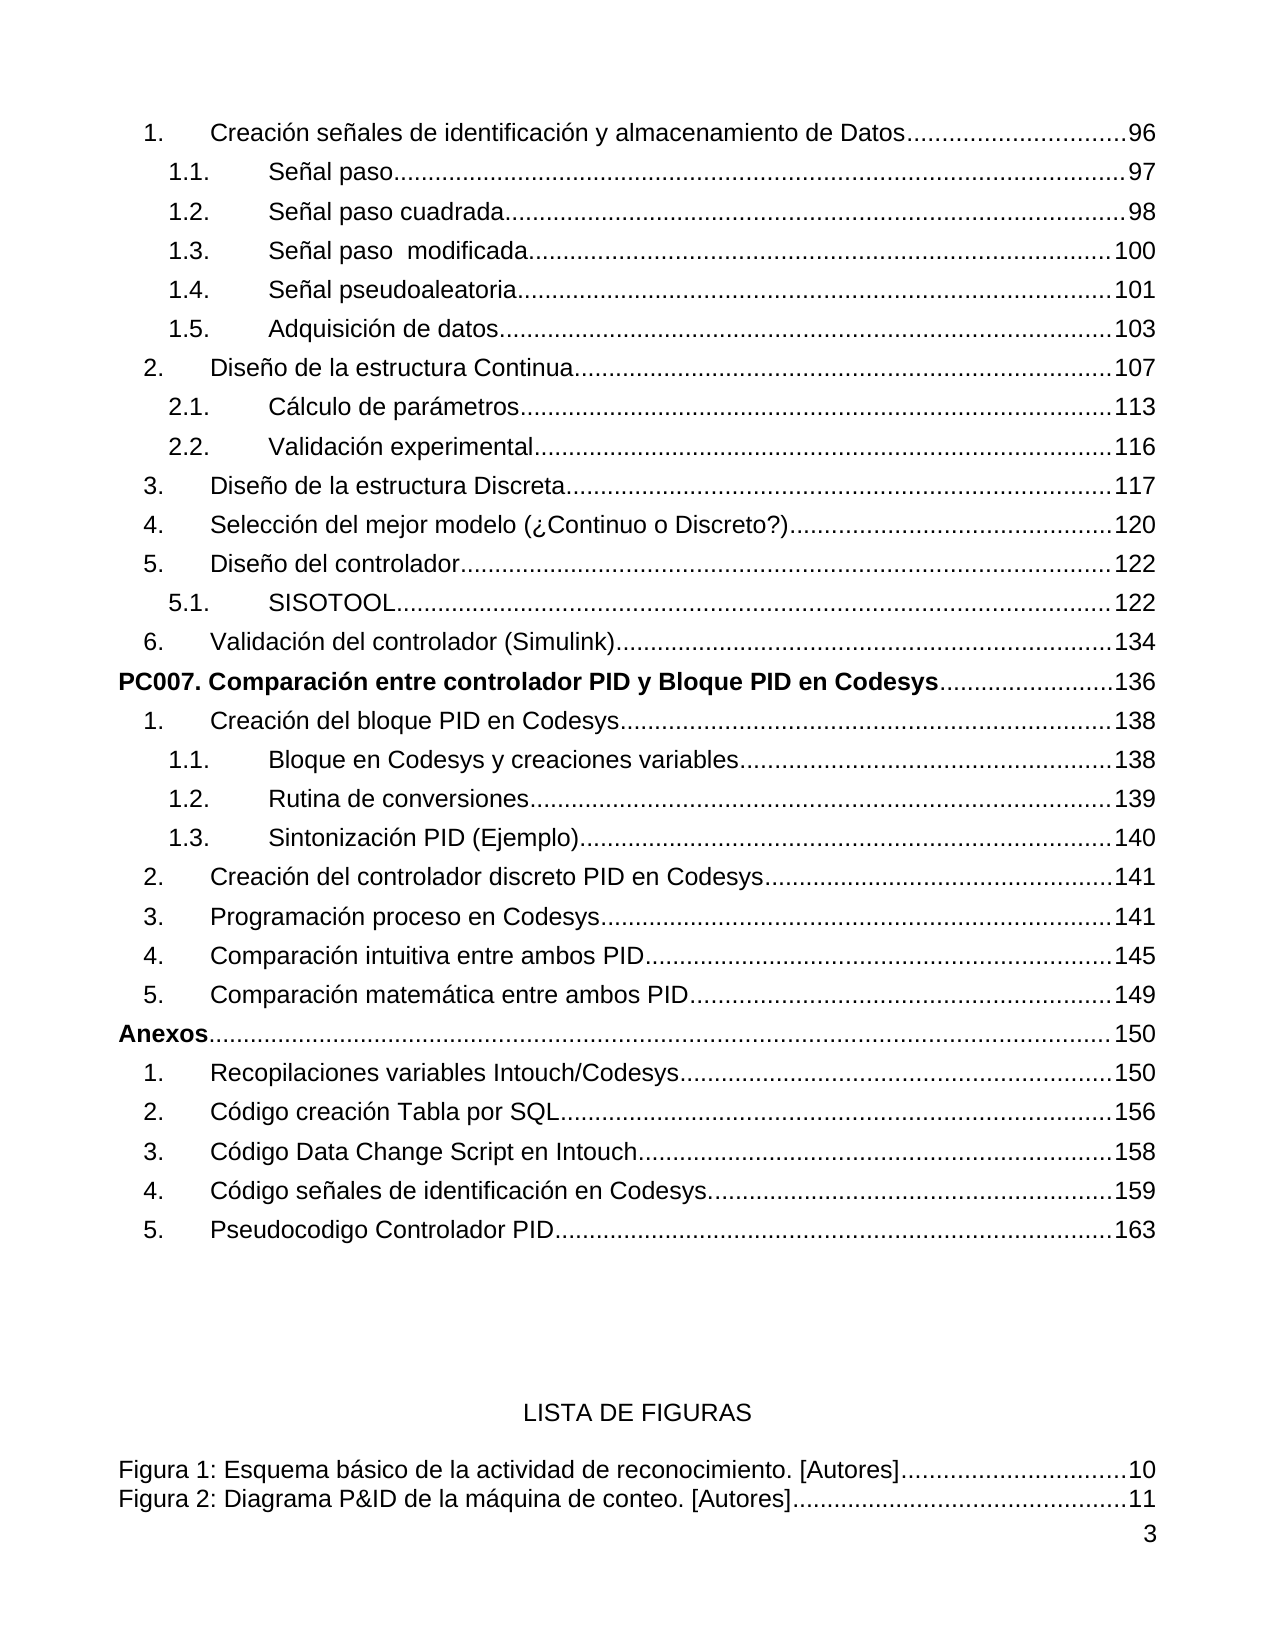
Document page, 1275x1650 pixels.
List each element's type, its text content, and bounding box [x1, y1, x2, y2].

text LISTA DE FIGURAS [118, 1398, 1157, 1426]
text Figura 2: Diagrama P&ID de la máquina de conteo. [Autores] 11 [118, 1484, 1157, 1513]
text Figura 1: Esquema básico de la actividad de reconocimiento. [Autores] 10 [118, 1455, 1157, 1484]
